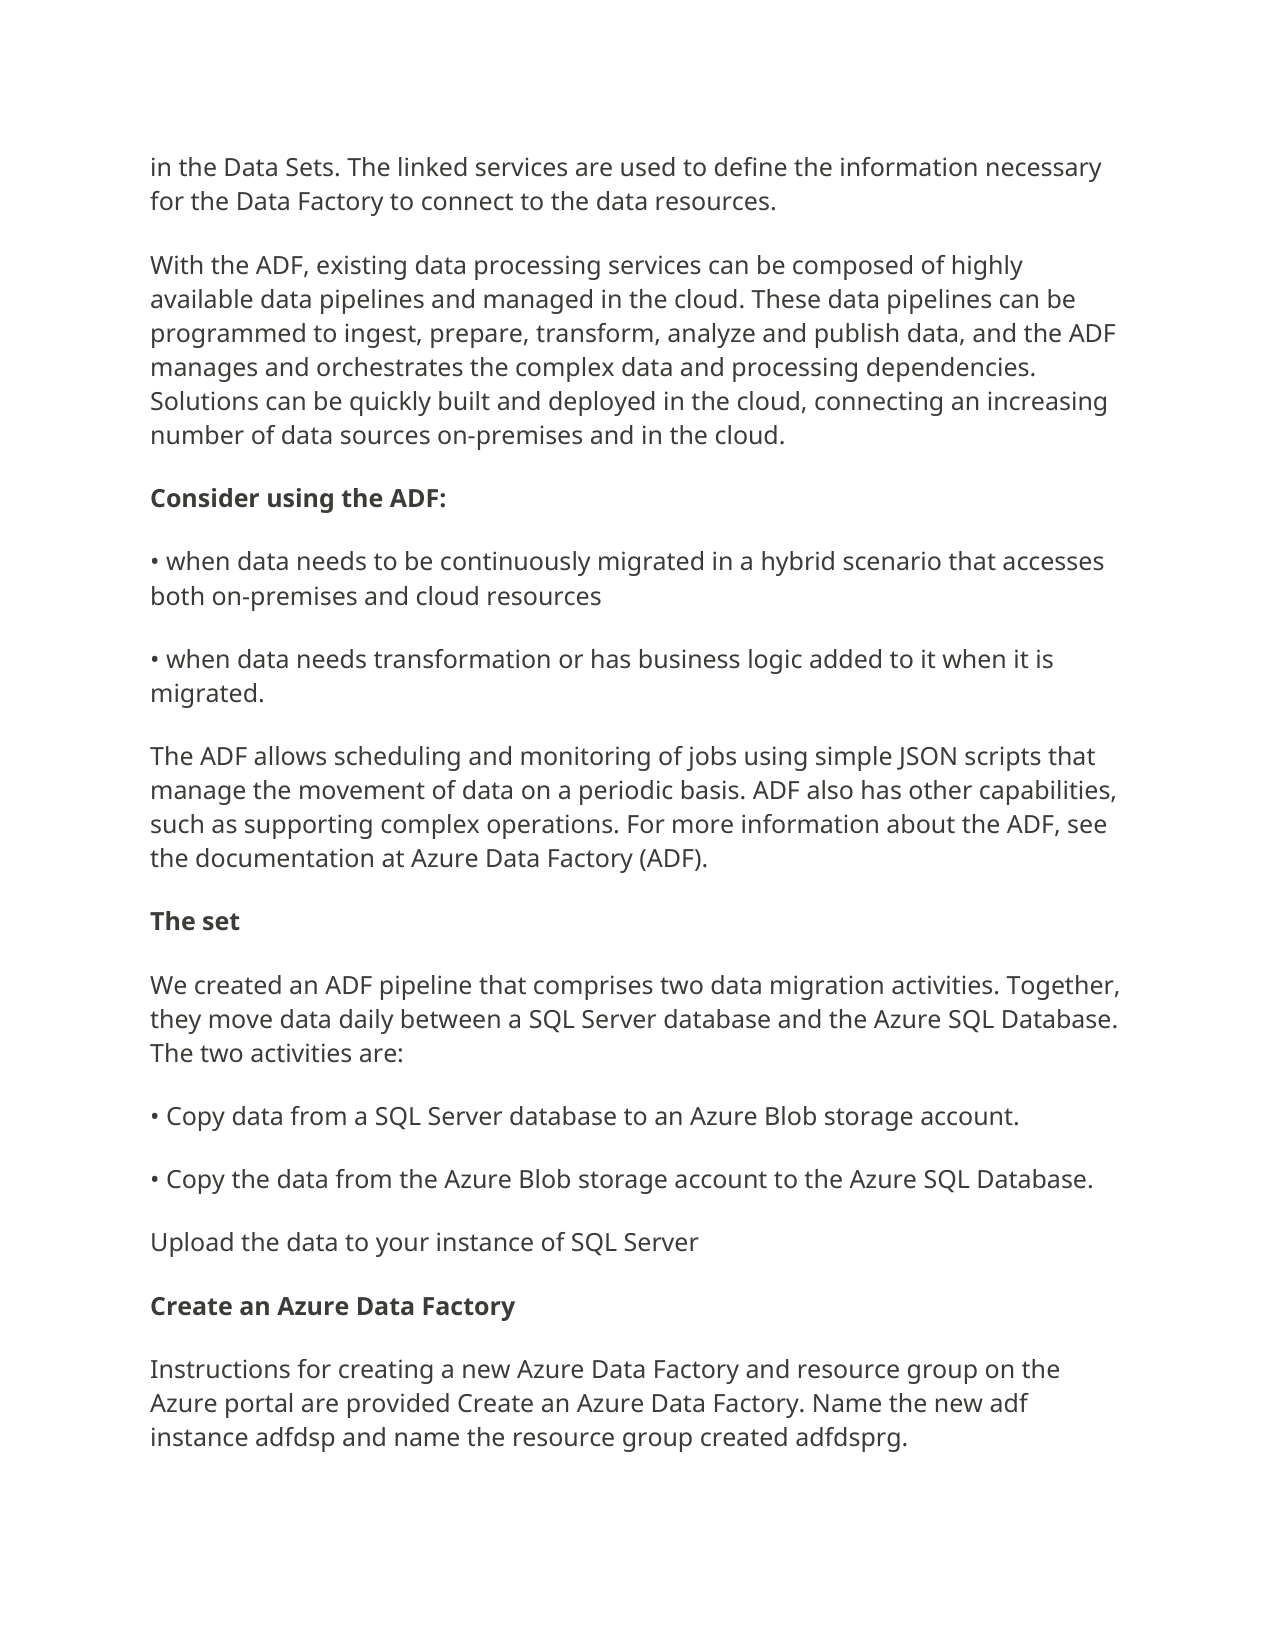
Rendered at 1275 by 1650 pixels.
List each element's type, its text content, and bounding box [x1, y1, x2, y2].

text • Copy data from a SQL Server database to an Azure Blob storage account. [150, 1099, 1125, 1133]
text • when data needs to be continuously migrated in a hybrid scenario that accesses both on-premises and cloud resources [150, 544, 1125, 612]
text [150, 150, 1125, 218]
text The set [150, 904, 1125, 938]
text Consider using the ADF: [150, 481, 1125, 515]
text With the ADF, existing data processing services can be composed of highly available data pipelines and managed in the cloud. These data pipelines can be programmed to ingest, prepare, transform, analyze and publish data, and the ADF manages and orchestrates the complex data and processing dependencies. Solutions can be quickly built and deployed in the cloud, connecting an increasing number of data sources on-premises and in the cloud. [150, 247, 1125, 452]
text Instructions for creating a new Azure Data Factory and resource group on the Azure portal are provided Create an Azure Data Factory. Name the new adf instance adfdsp and name the resource group created adfdsprg. [150, 1352, 1125, 1454]
text Create an Azure Data Factory [150, 1288, 1125, 1322]
text We created an ADF pipeline that comprises two data migration activities. Together, they move data daily between a SQL Server database and the Azure SQL Database. The two activities are: [150, 967, 1125, 1069]
text • when data needs transformation or has business logic added to it when it is migrated. [150, 641, 1125, 709]
text Upload the data to your instance of SQL Server [150, 1225, 1125, 1259]
text • Copy the data from the Azure Blob storage account to the Azure SQL Database. [150, 1162, 1125, 1196]
text The ADF allows scheduling and monitoring of jobs using simple JSON scripts that manage the movement of data on a periodic basis. ADF also has other capabilities, such as supporting complex operations. For more information about the ADF, see the documentation at Azure Data Factory (ADF). [150, 739, 1125, 875]
